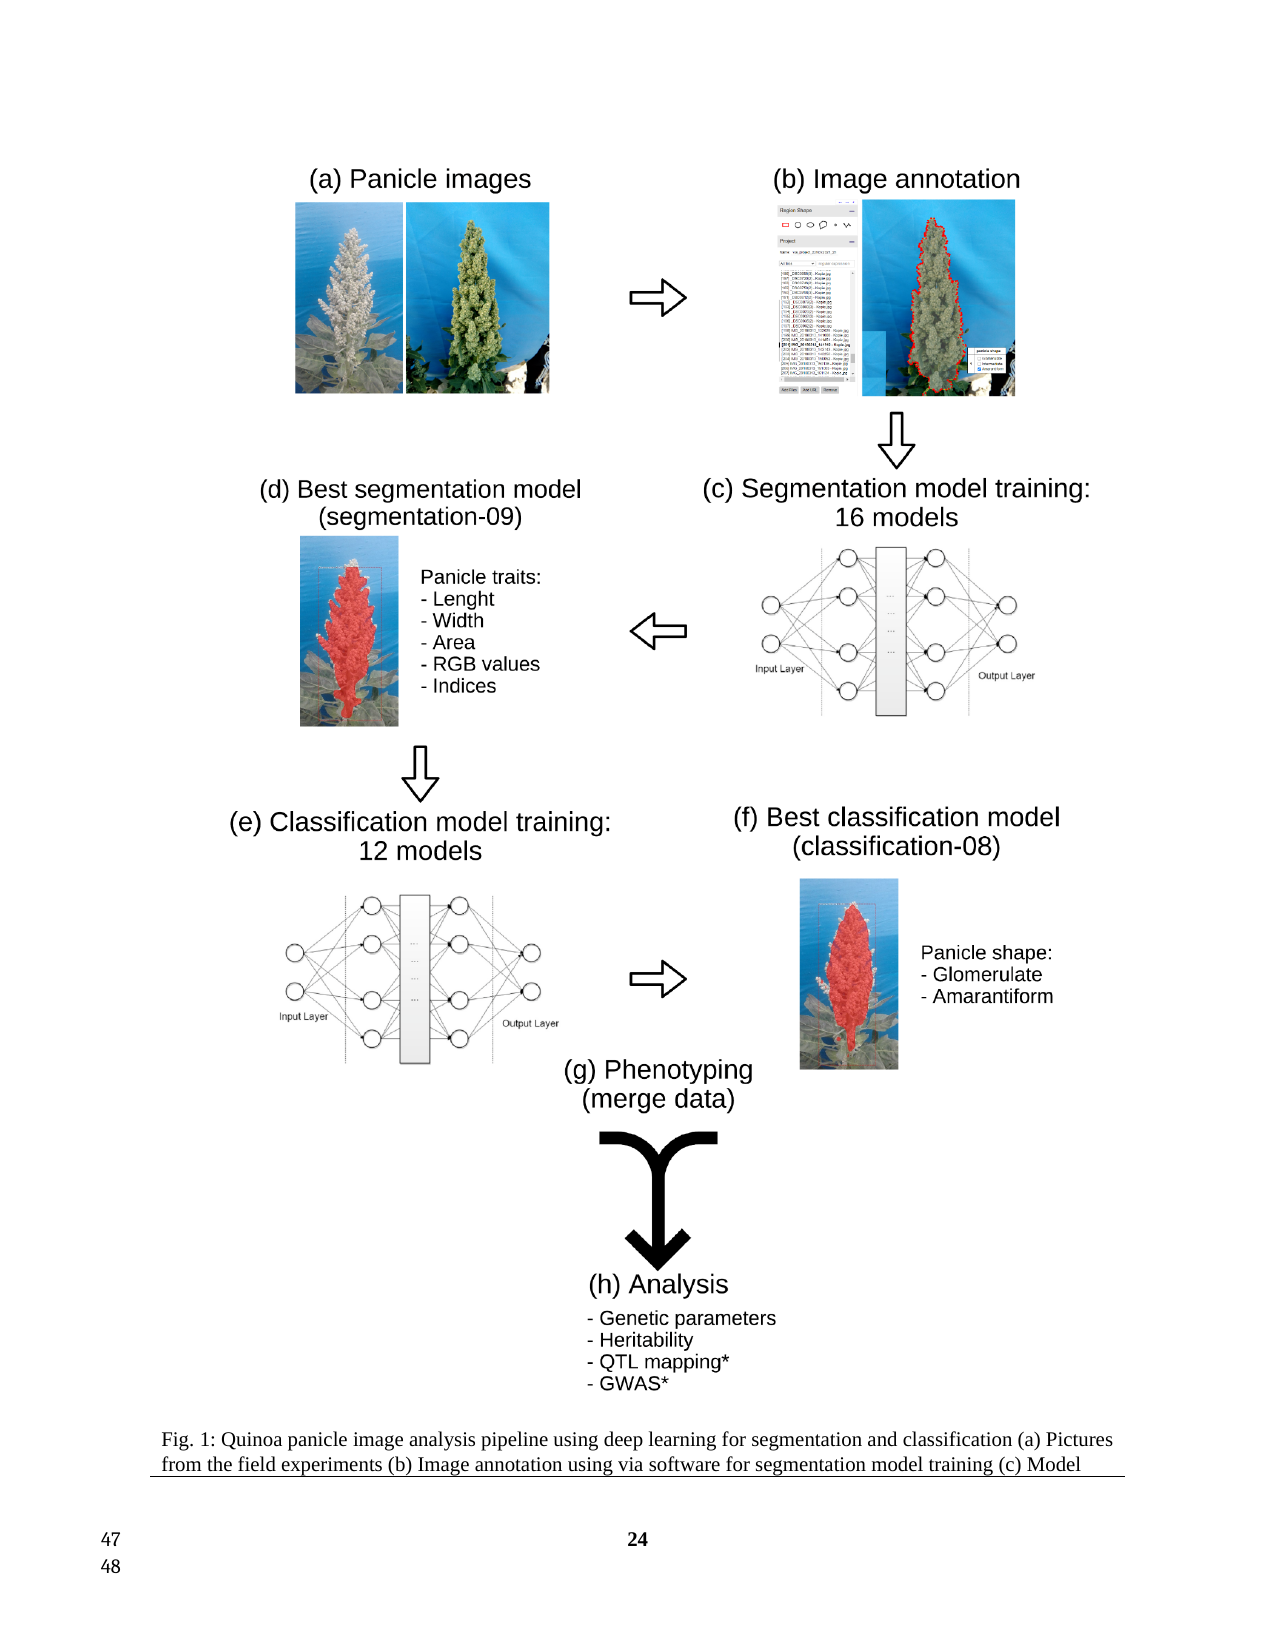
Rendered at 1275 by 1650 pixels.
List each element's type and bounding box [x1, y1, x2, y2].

table_header [150, 150, 1125, 1476]
picture [180, 153, 1125, 1395]
